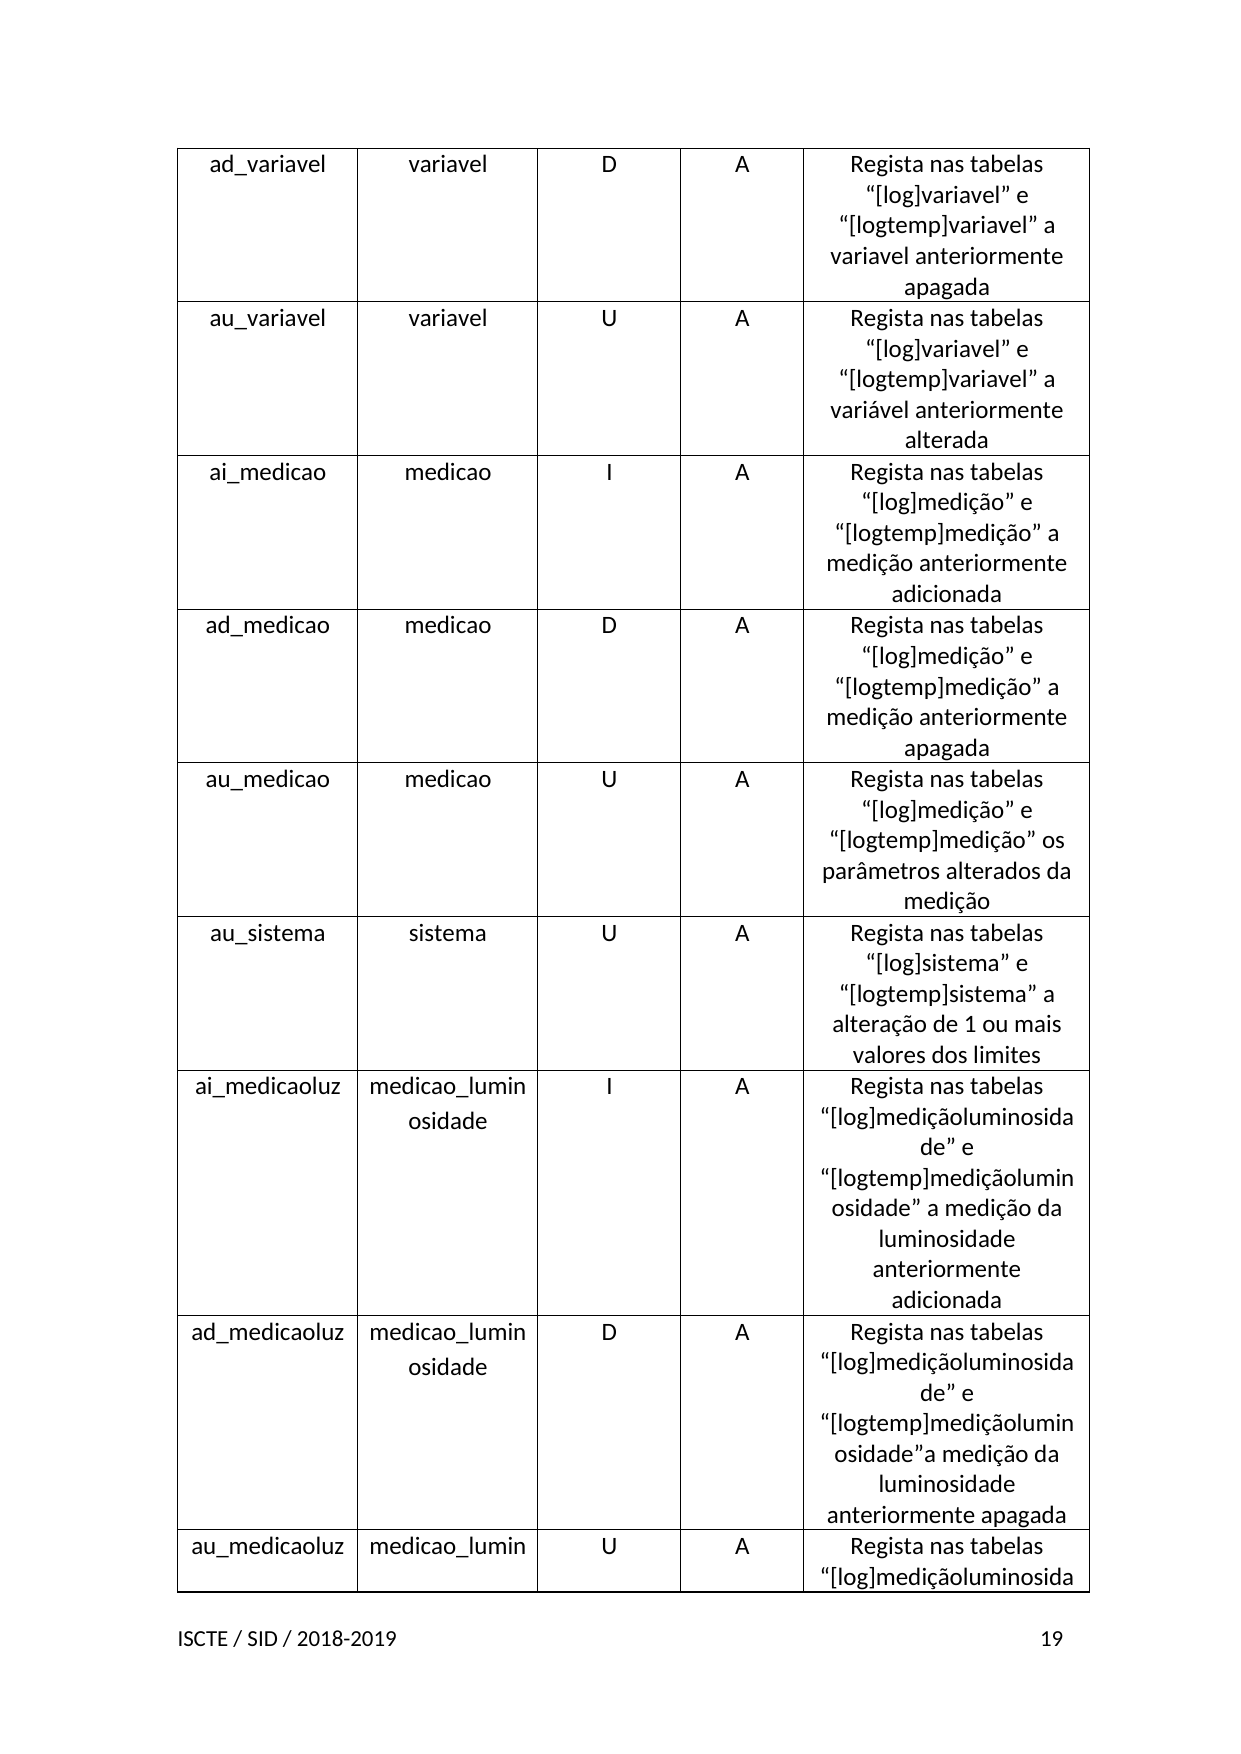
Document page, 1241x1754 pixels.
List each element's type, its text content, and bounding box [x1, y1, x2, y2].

table_cell variavel [358, 302, 537, 455]
table_cell U [538, 763, 680, 916]
table_cell variavel [358, 149, 537, 301]
table_cell Regista nas tabelas “[log]medição” e “[logtemp]medição” a medição anteriormente apagada [804, 610, 1089, 762]
table_cell D [538, 610, 680, 762]
table_cell au_medicao [178, 763, 357, 916]
table_cell ad_variavel [178, 149, 357, 301]
table_cell A [681, 1530, 803, 1591]
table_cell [358, 1530, 537, 1591]
table_cell I [538, 456, 680, 608]
table_cell D [538, 149, 680, 301]
table_cell A [681, 1316, 803, 1529]
table_cell ad_medicao [178, 610, 357, 762]
table_cell au_medicaoluz [178, 1530, 357, 1591]
table_cell ad_medicaoluz [178, 1316, 357, 1529]
table_cell ai_medicaoluz [178, 1071, 357, 1315]
table_cell sistema [358, 917, 537, 1069]
table_cell U [538, 1530, 680, 1591]
table_cell Regista nas tabelas “[log]medição” e “[logtemp]medição” a medição anteriormente adicionada [804, 456, 1089, 608]
table_cell A [681, 456, 803, 608]
table_cell medicao [358, 610, 537, 762]
table_cell D [538, 1316, 680, 1529]
table_cell U [538, 302, 680, 455]
table_cell I [538, 1071, 680, 1315]
table_cell A [681, 917, 803, 1069]
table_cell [804, 1530, 1089, 1591]
table_cell Regista nas tabelas “[log]variavel” e “[logtemp]variavel” a variável anteriormente alterada [804, 302, 1089, 455]
table_cell A [681, 1071, 803, 1315]
table_cell A [681, 302, 803, 455]
table_cell Regista nas tabelas “[log]mediçãoluminosidade” e “[logtemp]mediçãoluminosidade” a medição da luminosidade anteriormente adicionada [804, 1071, 1089, 1315]
table_cell medicao_luminosidade [358, 1316, 537, 1529]
table_cell A [681, 149, 803, 301]
table_cell medicao [358, 763, 537, 916]
table_cell Regista nas tabelas “[log]mediçãoluminosidade” e “[logtemp]mediçãoluminosidade”a medição da luminosidade anteriormente apagada [804, 1316, 1089, 1529]
table_cell A [681, 610, 803, 762]
table_cell medicao_luminosidade [358, 1071, 537, 1315]
table_cell Regista nas tabelas “[log]variavel” e “[logtemp]variavel” a variavel anteriormente apagada [804, 149, 1089, 301]
table_cell A [681, 763, 803, 916]
table_cell Regista nas tabelas “[log]sistema” e “[logtemp]sistema” a alteração de 1 ou mais valores dos limites [804, 917, 1089, 1069]
table_cell medicao [358, 456, 537, 608]
table_cell au_sistema [178, 917, 357, 1069]
table_cell U [538, 917, 680, 1069]
table_cell Regista nas tabelas “[log]medição” e “[logtemp]medição” os parâmetros alterados da medição [804, 763, 1089, 916]
table_cell ai_medicao [178, 456, 357, 608]
table_cell au_variavel [178, 302, 357, 455]
